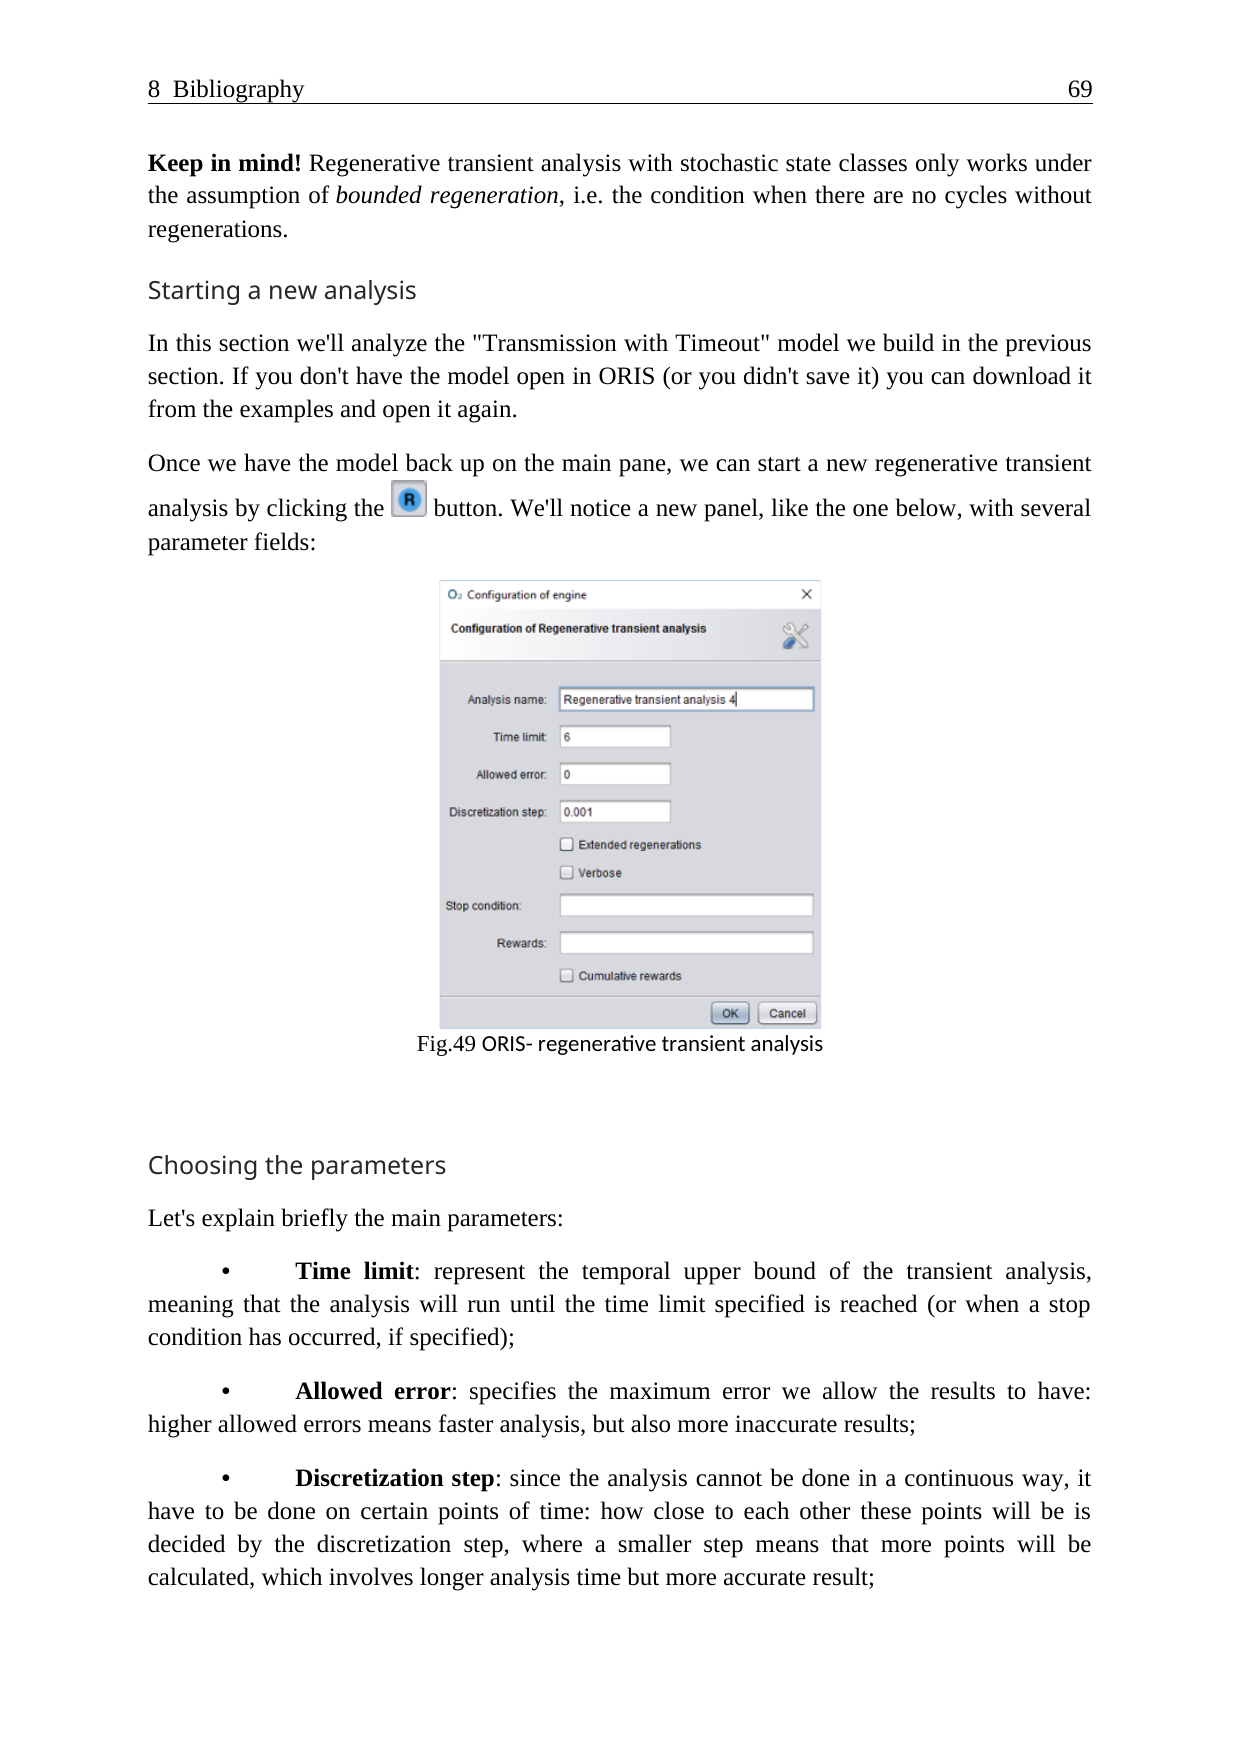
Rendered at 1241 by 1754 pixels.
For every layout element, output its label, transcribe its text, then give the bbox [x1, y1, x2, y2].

picture [439, 580, 822, 1029]
text • Allowed error: specifies the maximum error we allow the results to have: higher allowed errors means faster analysis, but also more inaccurate results; [148, 1376, 1093, 1438]
text Let's explain briefly the main parameters: [148, 1203, 1093, 1231]
picture [391, 480, 427, 517]
text Once we have the model back up on the main pane, we can start a new regenerative transient analysis by clicking the button. We'll notice a new panel, like the one below, with several parameter fields: [148, 448, 1093, 555]
text Fig.49 ORIS- regenerative transient analysis [148, 1029, 1093, 1057]
text • Discretization step: since the analysis cannot be done in a continuous way, it have to be done on certain points of time: how close to each other these points will be is decided by the discretization step, where a smaller step means that more points will be calculated, which involves longer analysis time but more accurate result; [148, 1463, 1093, 1591]
text In this section we'll analyze the "Transmission with Timeout" model we build in the previous section. If you don't have the model open in ORIS (or you didn't save it) you can download it from the examples and open it again. [148, 328, 1093, 423]
text Keep in mind! Regenerative transient analysis with stochastic state classes only works under the assumption of bounded regeneration, i.e. the condition when there are no cycles without regenerations. [148, 148, 1093, 242]
text Starting a new analysis [148, 267, 1093, 307]
text Choosing the parameters [148, 1142, 1093, 1182]
text • Time limit: represent the temporal upper bound of the transient analysis, meaning that the analysis will run until the time limit specified is reached (or when a stop condition has occurred, if specified); [148, 1256, 1093, 1351]
